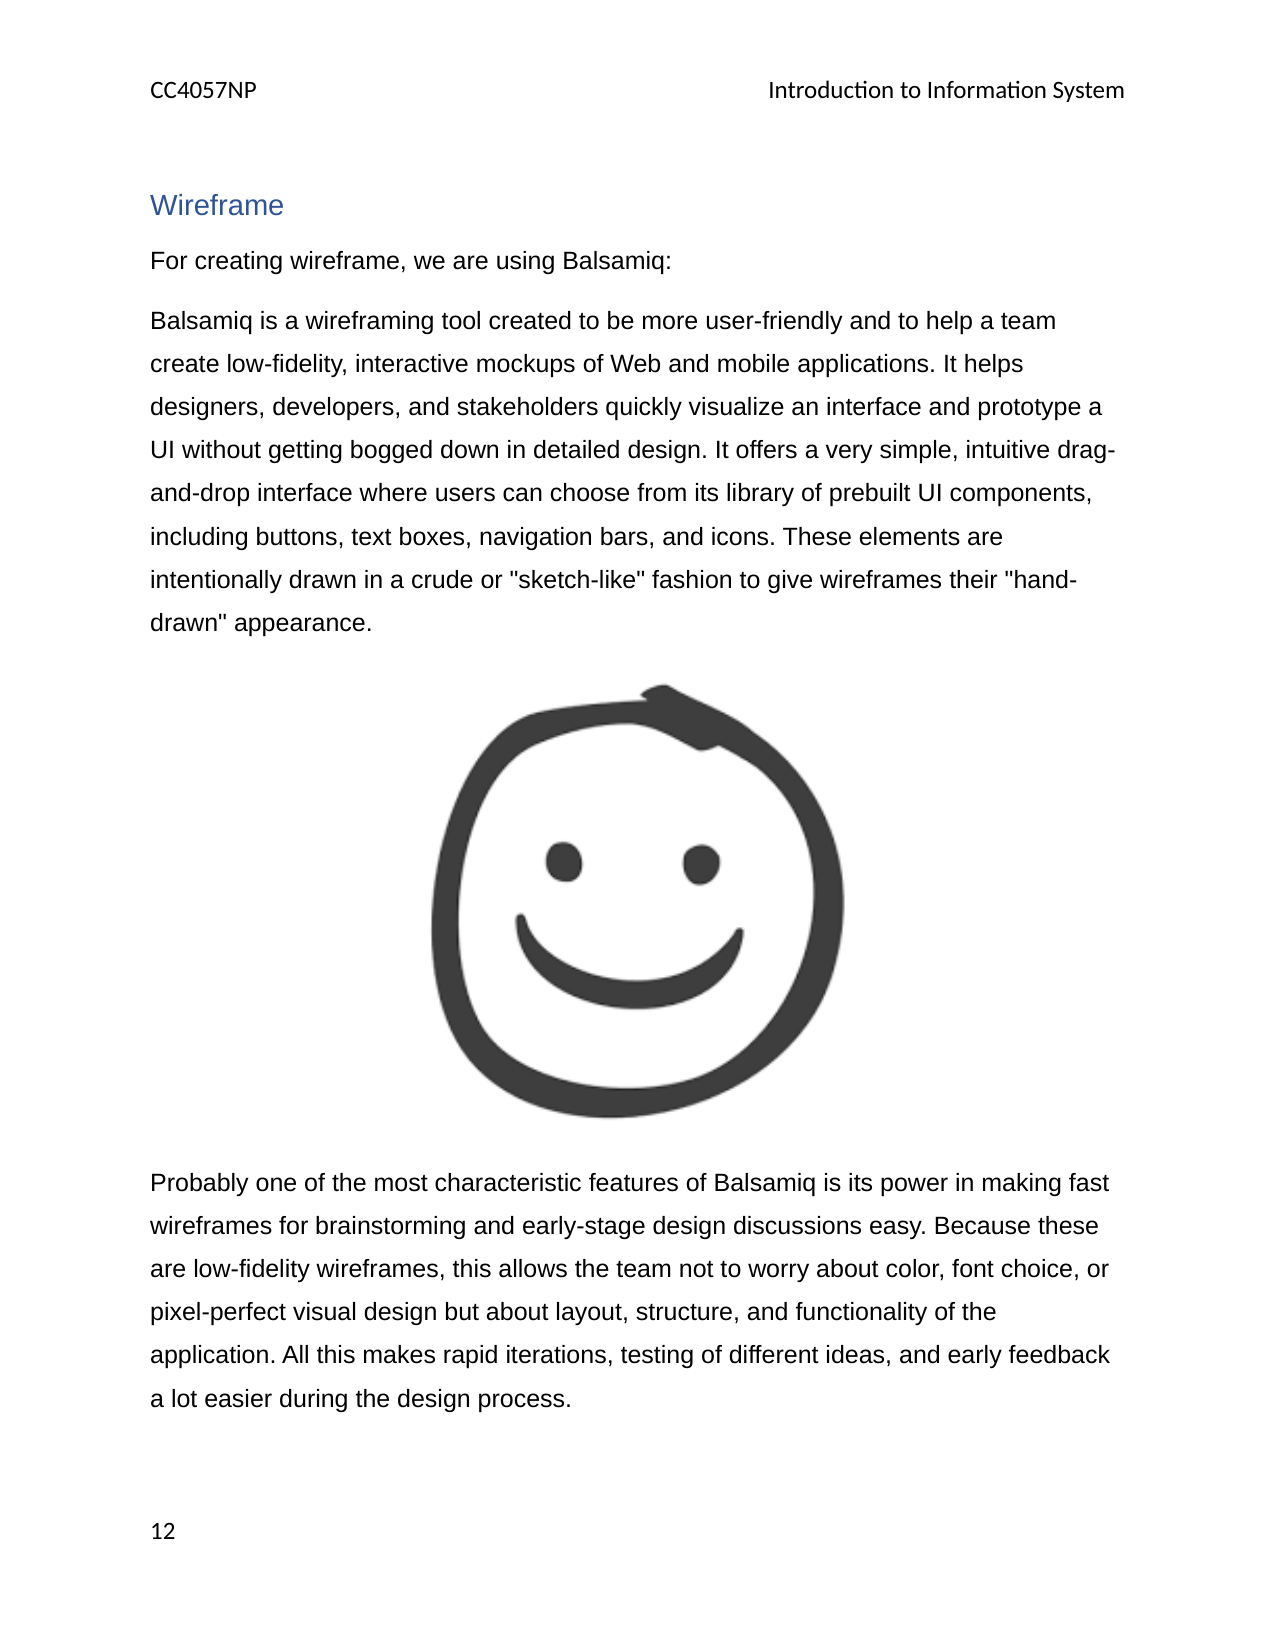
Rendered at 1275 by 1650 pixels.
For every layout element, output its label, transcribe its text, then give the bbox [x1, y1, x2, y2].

picture [403, 667, 872, 1137]
subtitle Wireframe [150, 187, 1125, 221]
text Probably one of the most characteristic features of Balsamiq is its power in making fast wireframes for brainstorming and early-stage design discussions easy. Because these are low-fidelity wireframes, this allows the team not to worry about color, font choice, or pixel-perfect visual design but about layout, structure, and functionality of the application. All this makes rapid iterations, testing of different ideas, and early feedback a lot easier during the design process. [150, 1168, 1125, 1412]
text Balsamiq is a wireframing tool created to be more user-friendly and to help a team create low-fidelity, interactive mockups of Web and mobile applications. It helps designers, developers, and stakeholders quickly visualize an interface and prototype a UI without getting bogged down in detailed design. It offers a very simple, intuitive drag-and-drop interface where users can choose from its library of prebuilt UI components, including buttons, text boxes, navigation bars, and icons. These elements are intentionally drawn in a crude or "sketch-like" fashion to give wireframes their "hand-drawn" appearance. [150, 306, 1125, 637]
text For creating wireframe, we are using Balsamiq: [150, 246, 1125, 275]
